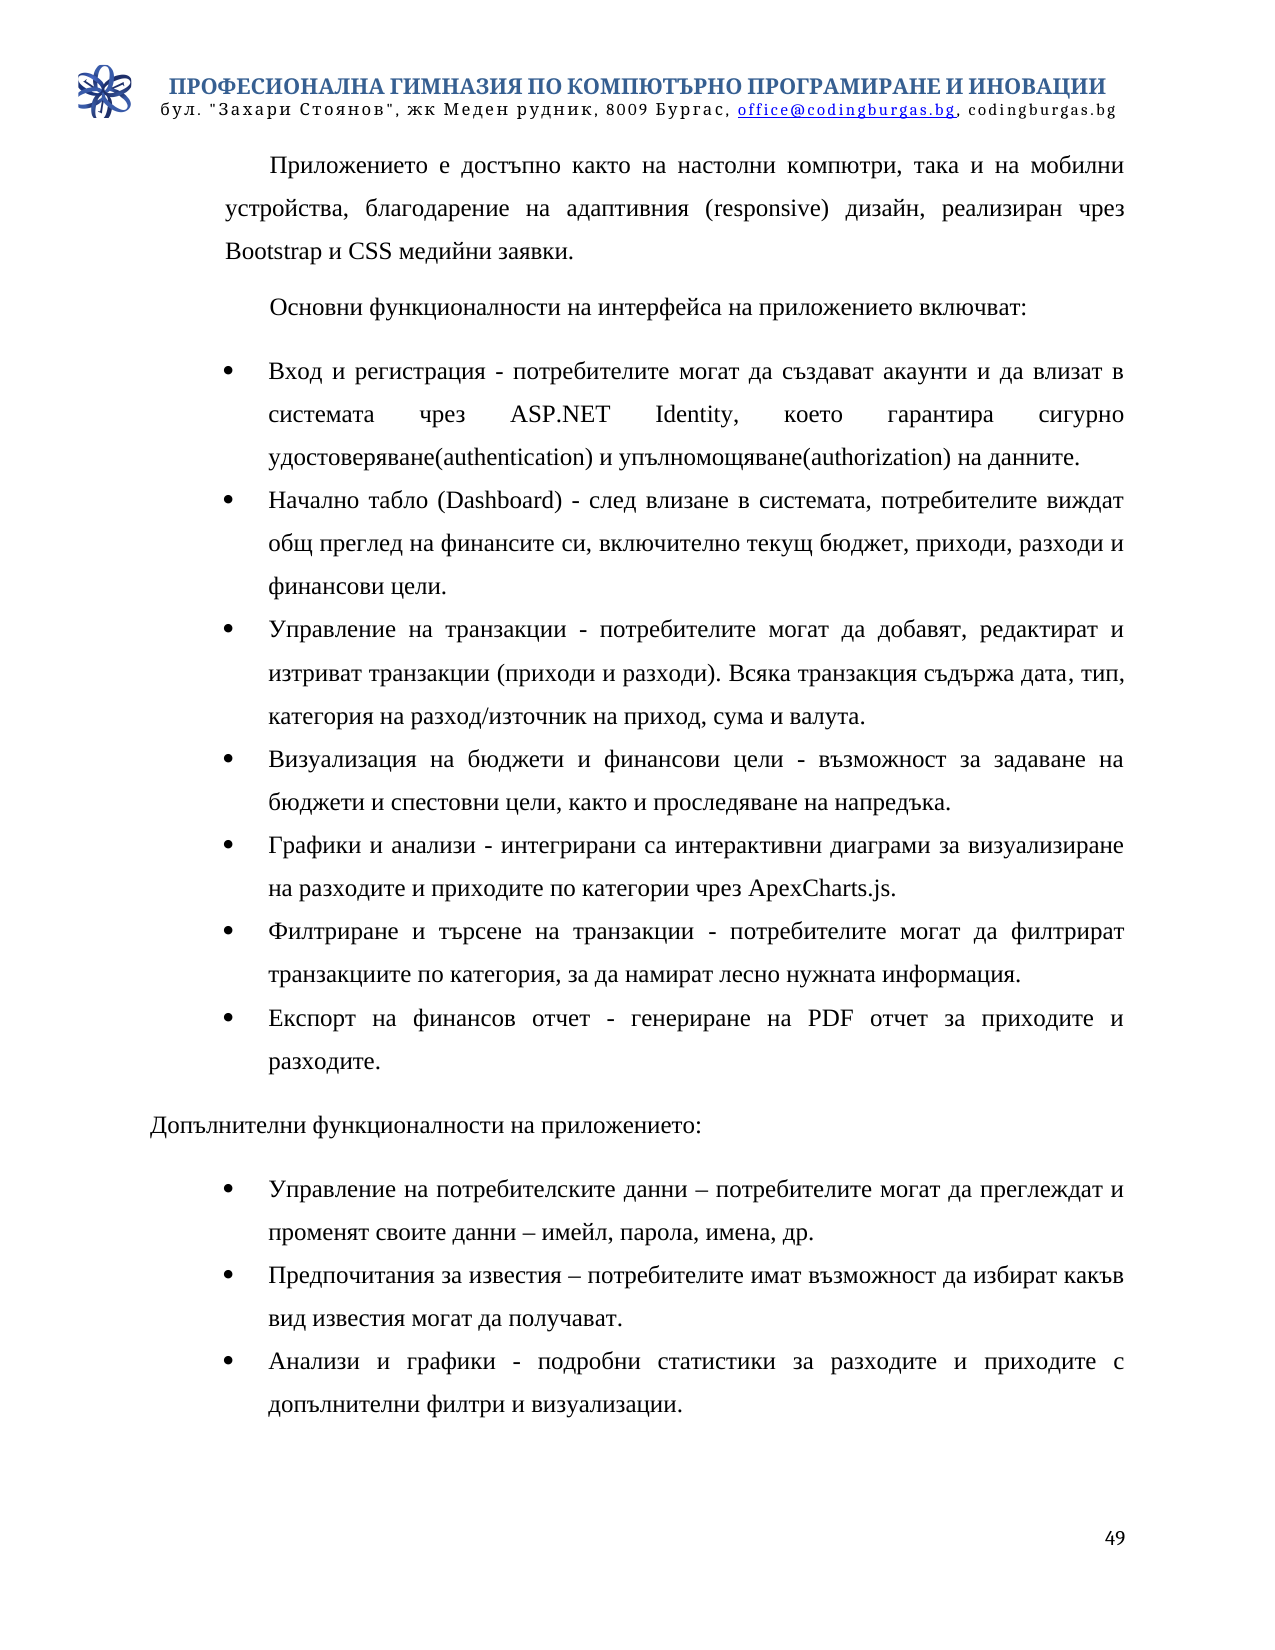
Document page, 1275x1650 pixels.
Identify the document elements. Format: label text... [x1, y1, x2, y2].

text Приложението е достъпно както на настолни компютри, така и на мобилни устройства, благодарение на адаптивния (responsive) дизайн, реализиран чрез Bootstrap и CSS медийни заявки. [225, 150, 1125, 265]
list Предпочитания за известия – потребителите имат възможност да избират какъв вид известия могат да получават. [224, 1260, 1125, 1332]
list Визуализация на бюджети и финансови цели - възможност за задаване на бюджети и спестовни цели, както и проследяване на напредъка. [224, 744, 1125, 816]
list Начално табло (Dashboard) - след влизане в системата, потребителите виждат общ преглед на финансите си, включително текущ бюджет, приходи, разходи и финансови цели. [224, 485, 1125, 600]
list Филтриране и търсене на транзакции - потребителите могат да филтрират транзакциите пo категория, за да намират лесно нужната информация. [224, 916, 1125, 988]
text Основни функционалности на интерфейса на приложението включват: [225, 292, 1125, 321]
text Допълнителни функционалности на приложението: [150, 1110, 1125, 1138]
list Графики и анализи - интегрирани са интерактивни диаграми за визуализиране на разходите и приходите по категории чрез ApexCharts.js. [224, 830, 1125, 902]
list Експорт на финансов отчет - генериране на PDF отчет за приходите и разходите. [224, 1003, 1125, 1074]
list Вход и регистрация - потребителите могат да създават акаунти и да влизат в системата чрез ASP.NET Identity, което гарантира сигурно удостоверяване(authentication) и упълномощяване(authorization) на данните. [224, 356, 1125, 471]
list Анализи и графики - подробни статистики за разходите и приходите с допълнителни филтри и визуализации. [224, 1346, 1125, 1418]
picture [78, 64, 132, 118]
list Управление на потребителските данни – потребителите могат да преглеждат и променят своите данни – имейл, парола, имена, др. [224, 1174, 1125, 1246]
list Управление на транзакции - потребителите могат да добавят, редактират и изтриват транзакции (приходи и разходи). Всяка транзакция съдържа дата, тип, категория на разход/източник на приход, сума и валута. [224, 614, 1125, 729]
